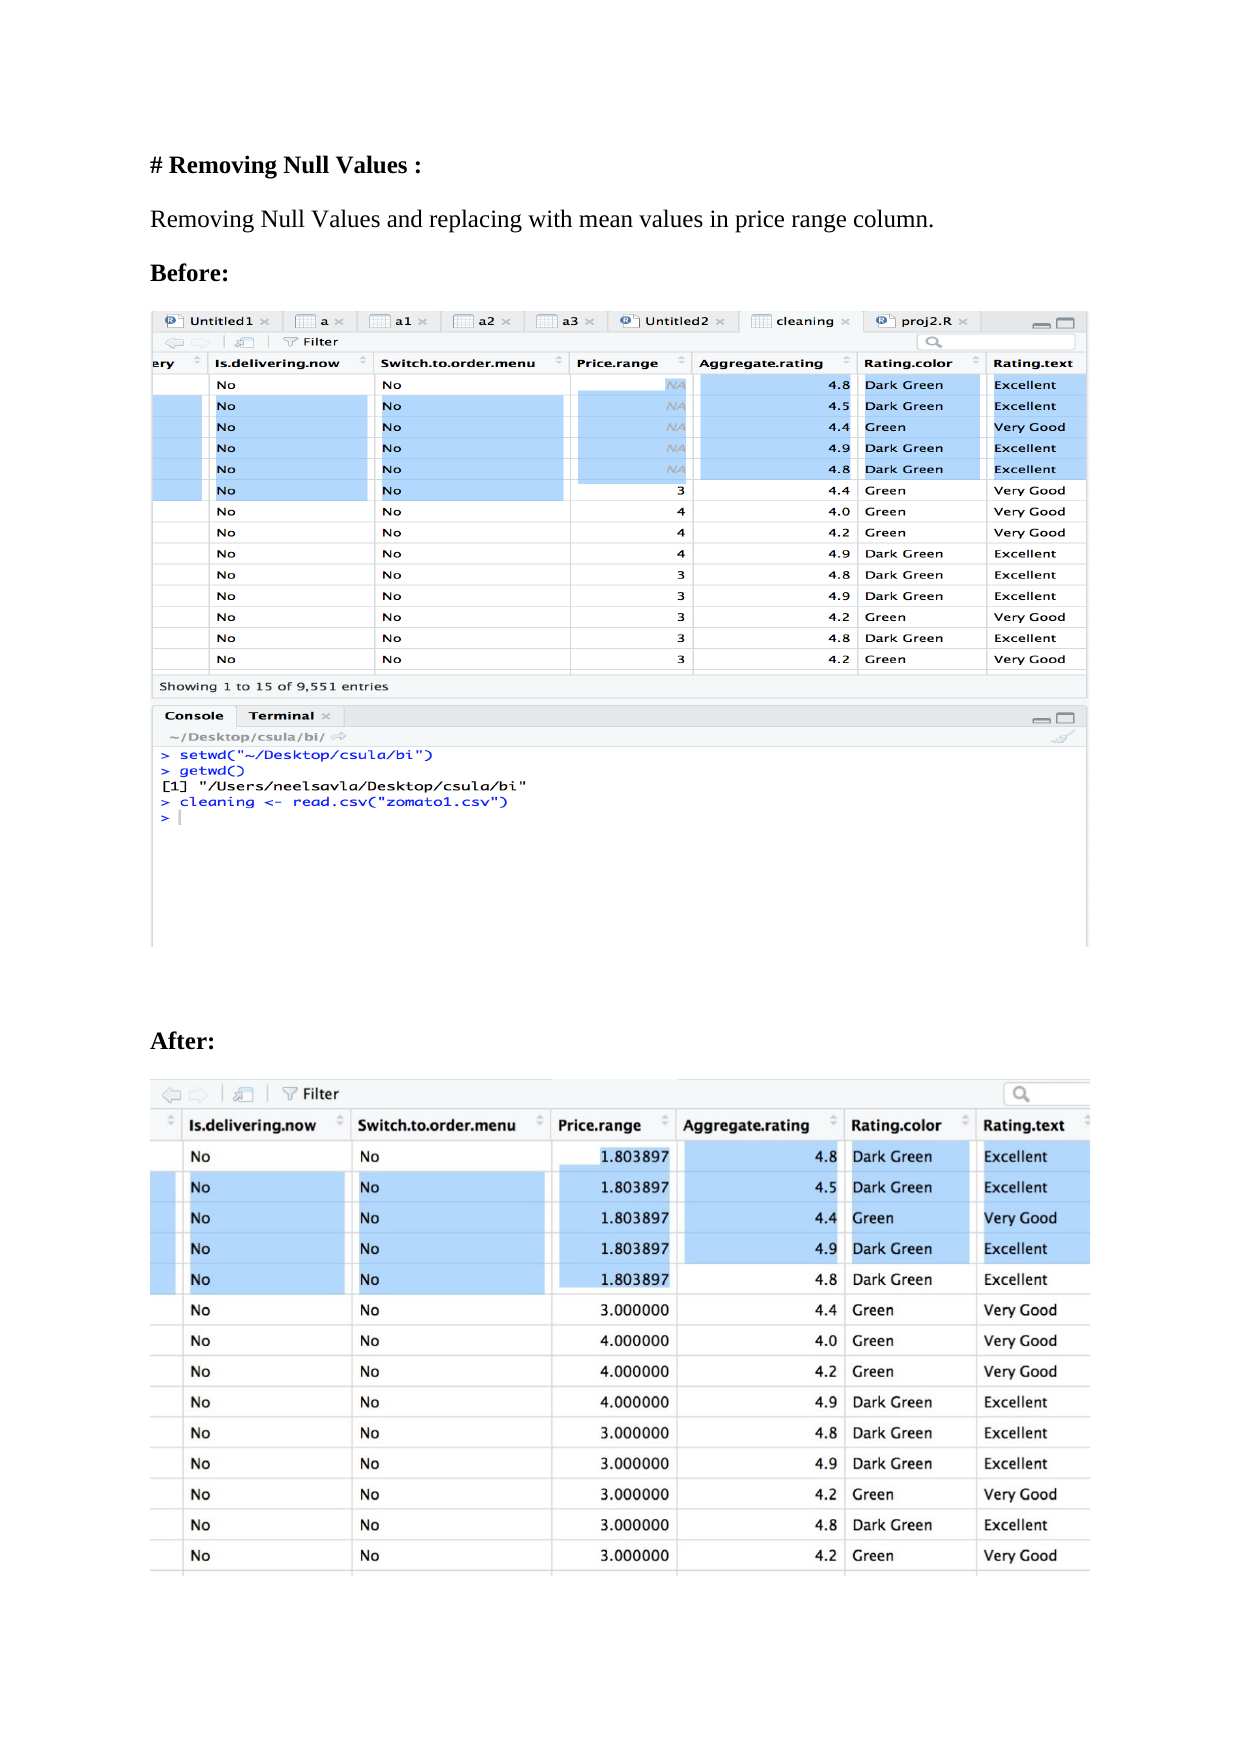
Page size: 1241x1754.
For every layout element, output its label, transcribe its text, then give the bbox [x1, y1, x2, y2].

text Before: [150, 258, 1090, 286]
picture [150, 1079, 1091, 1576]
text Removing Null Values and replacing with mean values in price range column. [150, 204, 1090, 233]
text After: [150, 1026, 1090, 1054]
text # Removing Null Values : [150, 150, 1090, 179]
picture [150, 311, 1090, 947]
